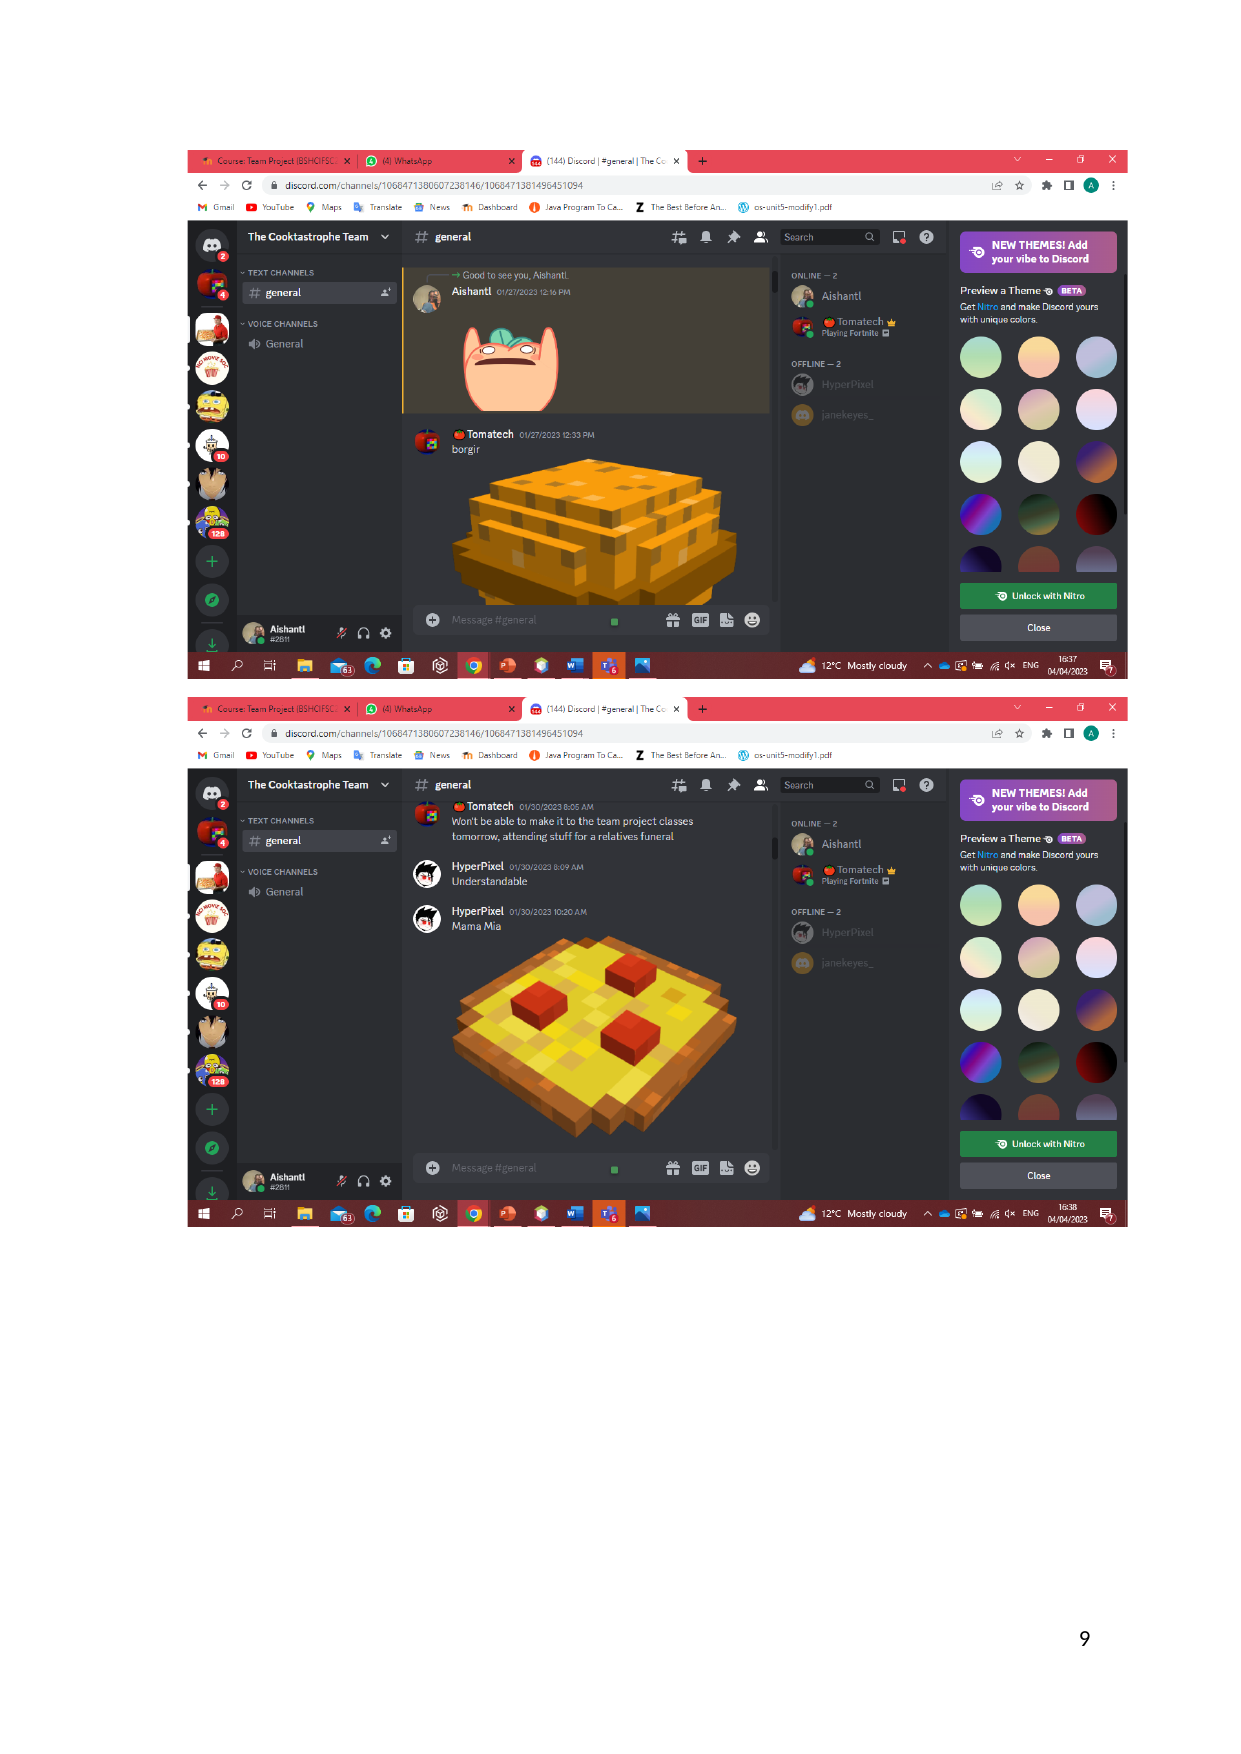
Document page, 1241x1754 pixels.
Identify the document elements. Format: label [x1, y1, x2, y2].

picture [187, 697, 1128, 1227]
picture [187, 150, 1128, 679]
